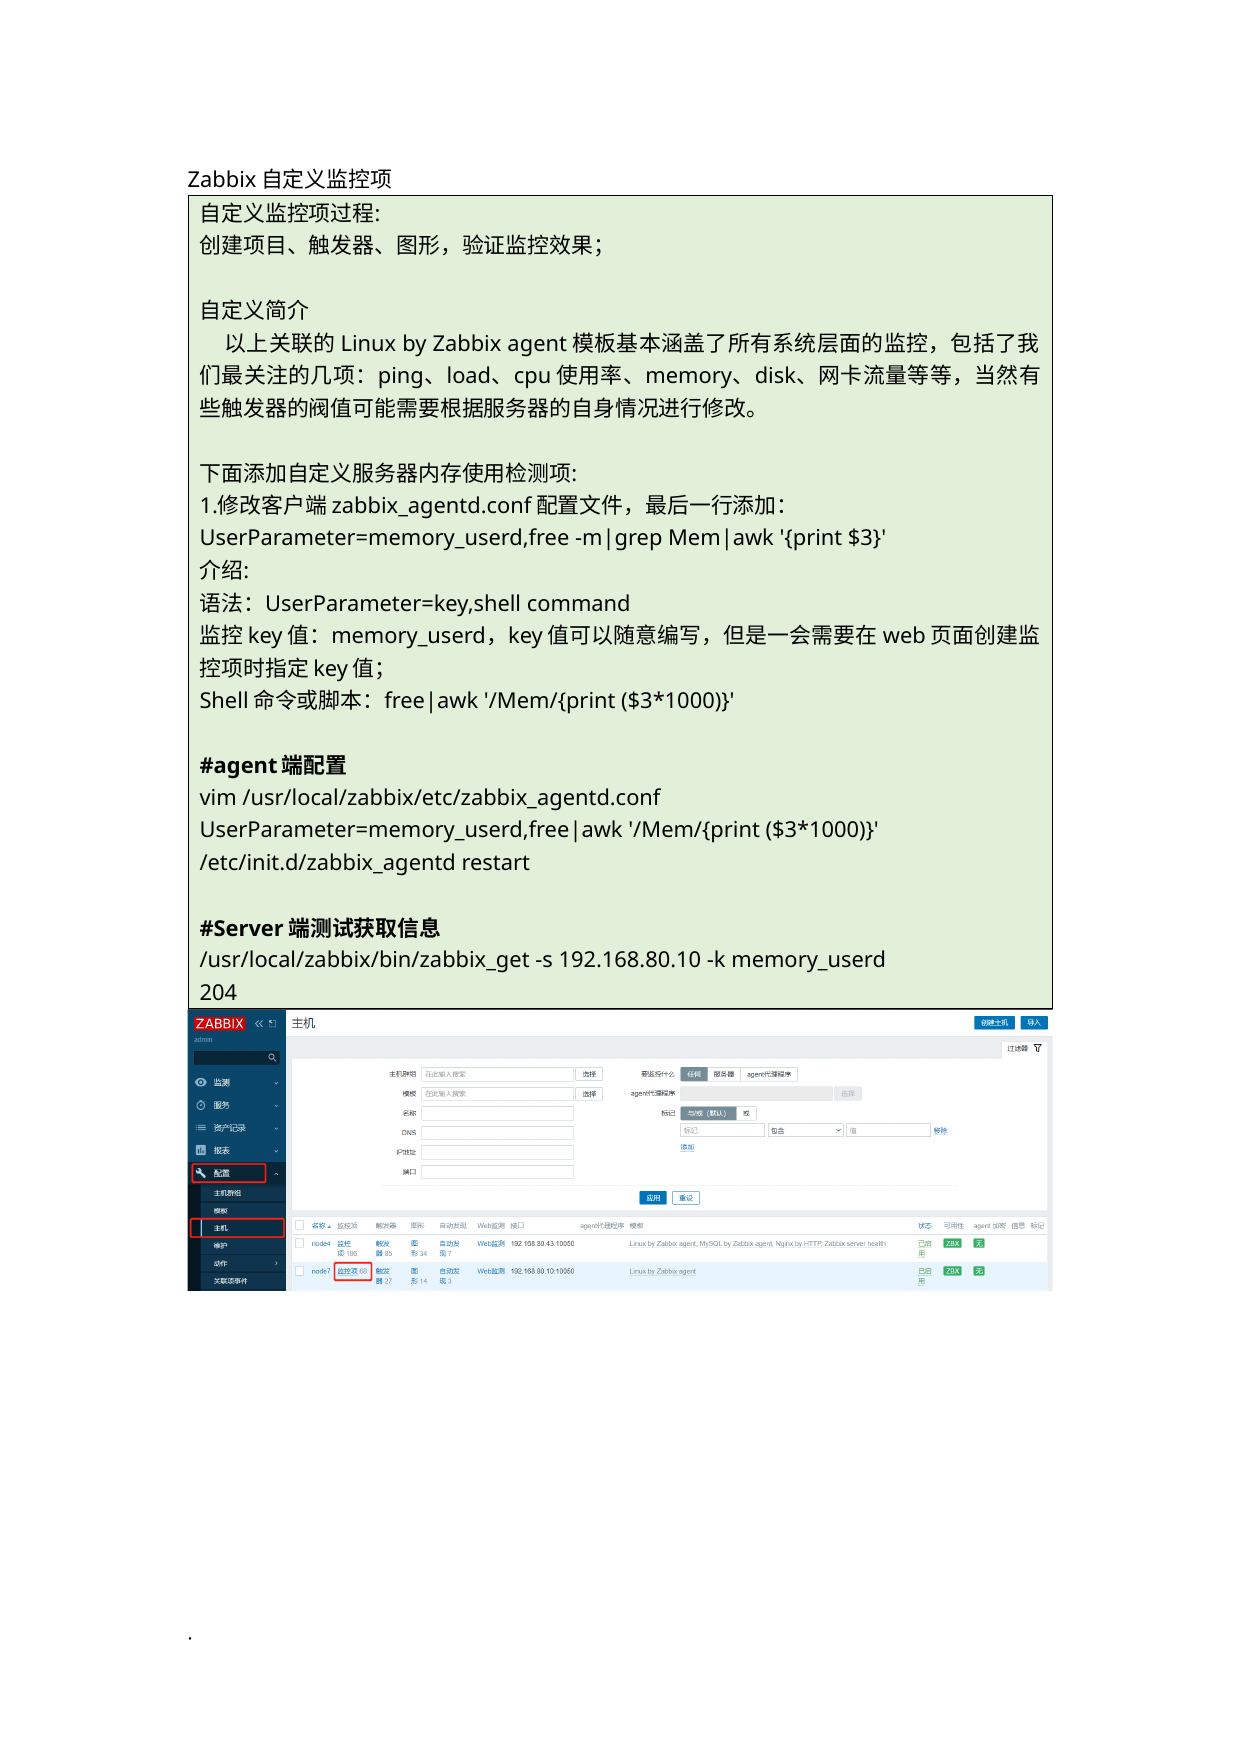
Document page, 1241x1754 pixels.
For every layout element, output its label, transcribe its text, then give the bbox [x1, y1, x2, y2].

table_header 自定义监控项过程: 创建项目、触发器、图形，验证监控效果； 自定义简介 以上关联的Linux by Zabbix agent模板基本涵盖了所有系统层面的监控，包括了我们最关注的几项：ping、load、cpu使用率、memory、disk、网卡流量等等，当然有些触发器的阀值可能需要根据服务器的自身情况进行修改。 下面添加自定义服务器内存使用检测项: 1.修改客户端zabbix_agentd.conf配置文件，最后一行添加： UserParameter=memory_userd,free -m|grep Mem|awk '{print $3}' 介绍: 语法：UserParameter=key,shell command 监控key值：memory_userd，key值可以随意编写，但是一会需要在web页面创建监控项时指定key值； Shell命令或脚本：free|awk '/Mem/{print ($3*1000)}' #agent端配置 vim /usr/local/zabbix/etc/zabbix_agentd.conf UserParameter=memory_userd,free|awk '/Mem/{print ($3*1000)}' /etc/init.d/zabbix_agentd restart #Server端测试获取信息 /usr/local/zabbix/bin/zabbix_get -s 192.168.80.10 -k memory_userd 204 [189, 196, 1052, 1008]
text Zabbix自定义监控项 [187, 162, 1053, 194]
picture [187, 1009, 1053, 1291]
